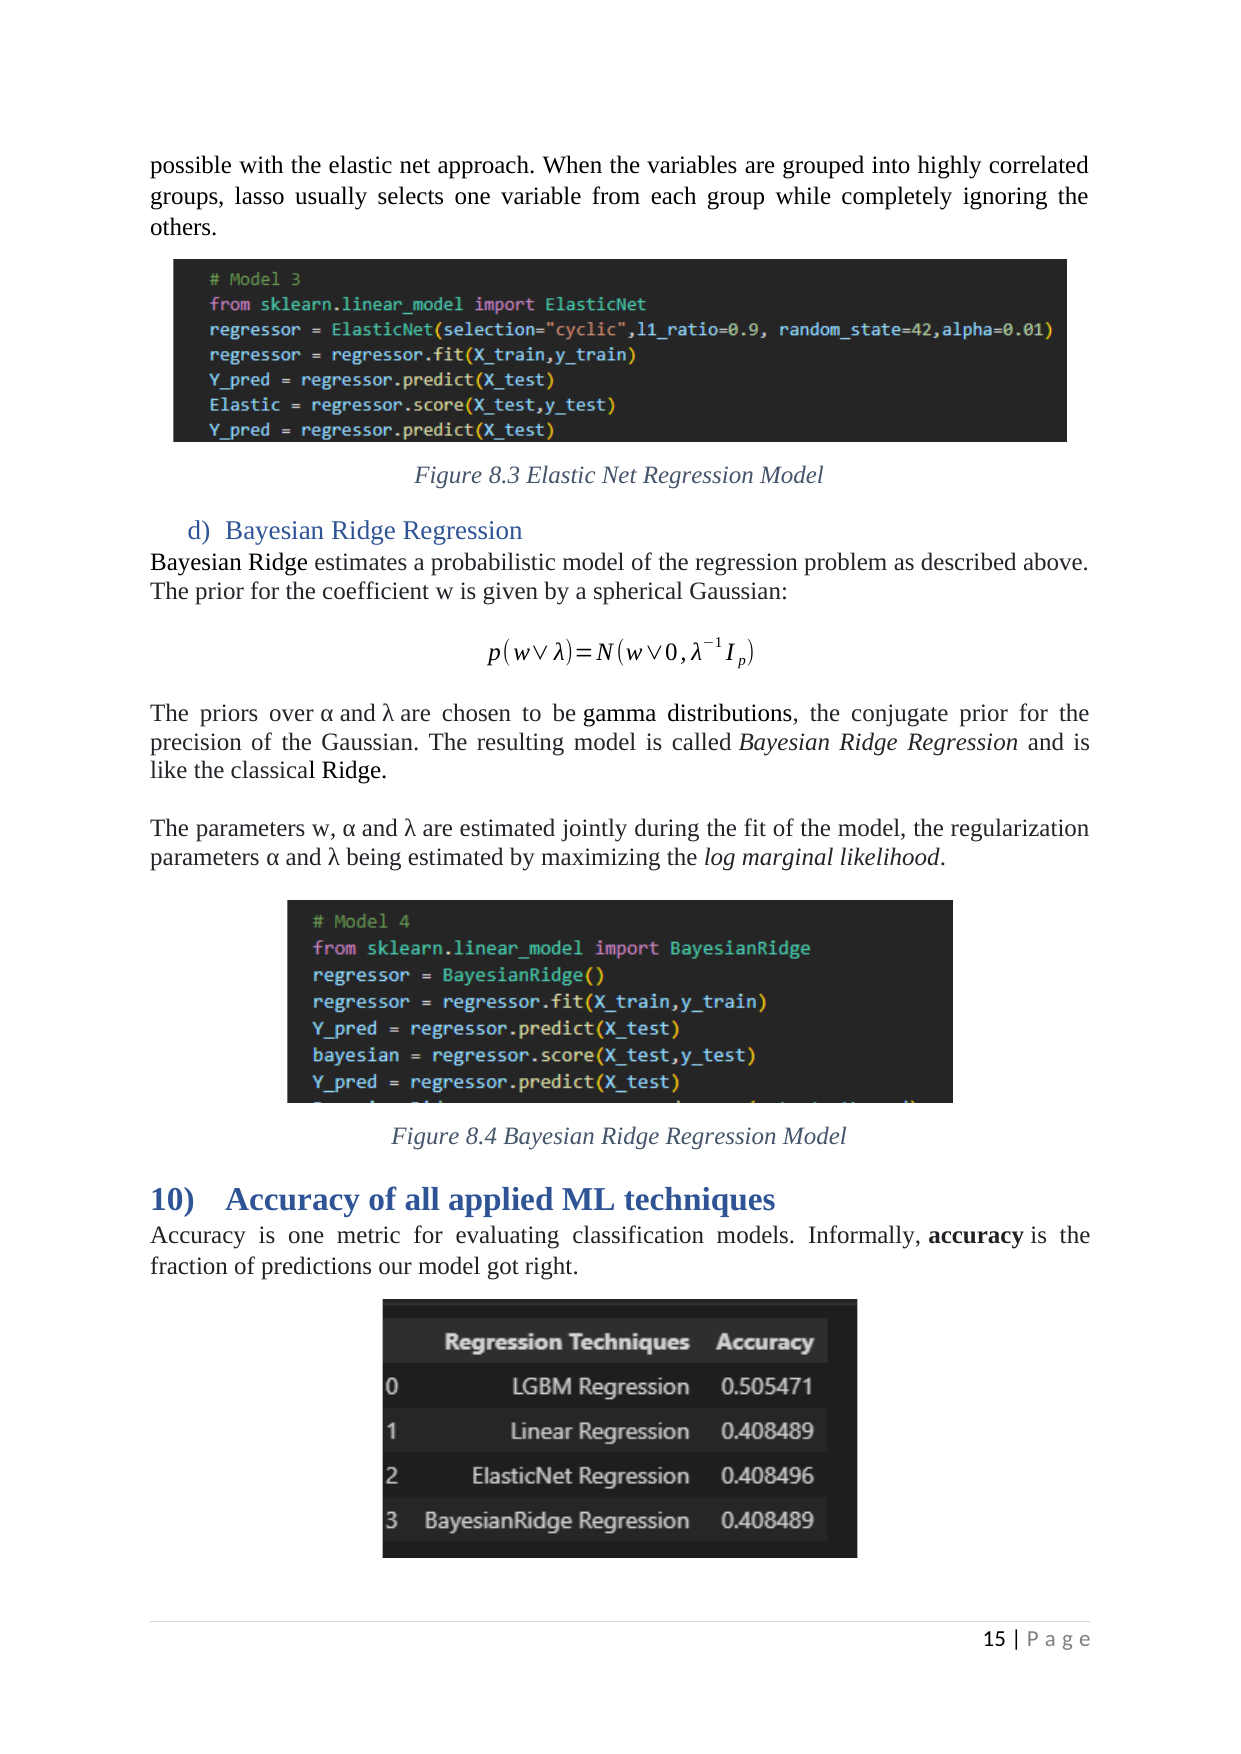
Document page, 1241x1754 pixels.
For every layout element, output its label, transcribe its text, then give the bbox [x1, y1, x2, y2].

picture [382, 1299, 858, 1558]
text The parameters w, α and λ are estimated jointly during the fit of the model, the regularization parameters α and λ being estimated by maximizing the log marginal likelihood. [150, 813, 1090, 871]
text Accuracy is one metric for evaluating classification models. Informally, accuracy is the fraction of predictions our model got right. [150, 1249, 1090, 1280]
picture [173, 259, 1067, 442]
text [150, 150, 1090, 241]
text Figure 8.3 Elastic Net Regression Model [150, 460, 1090, 489]
text The priors over α and λ are chosen to be gamma distributions, the conjugate prior for the precision of the Gaussian. The resulting model is called Bayesian Ridge Regression and is like the classical Ridge. [150, 698, 1090, 784]
subtitle Bayesian Ridge Regression [187, 514, 1090, 545]
text Bayesian Ridge estimates a probabilistic model of the regression problem as described above. The prior for the coefficient w is given by a spherical Gaussian: [150, 547, 1090, 605]
subtitle Accuracy of all applied ML techniques [150, 1179, 1090, 1217]
text Figure 8.4 Bayesian Ridge Regression Model [150, 1121, 1090, 1150]
picture [287, 900, 953, 1103]
